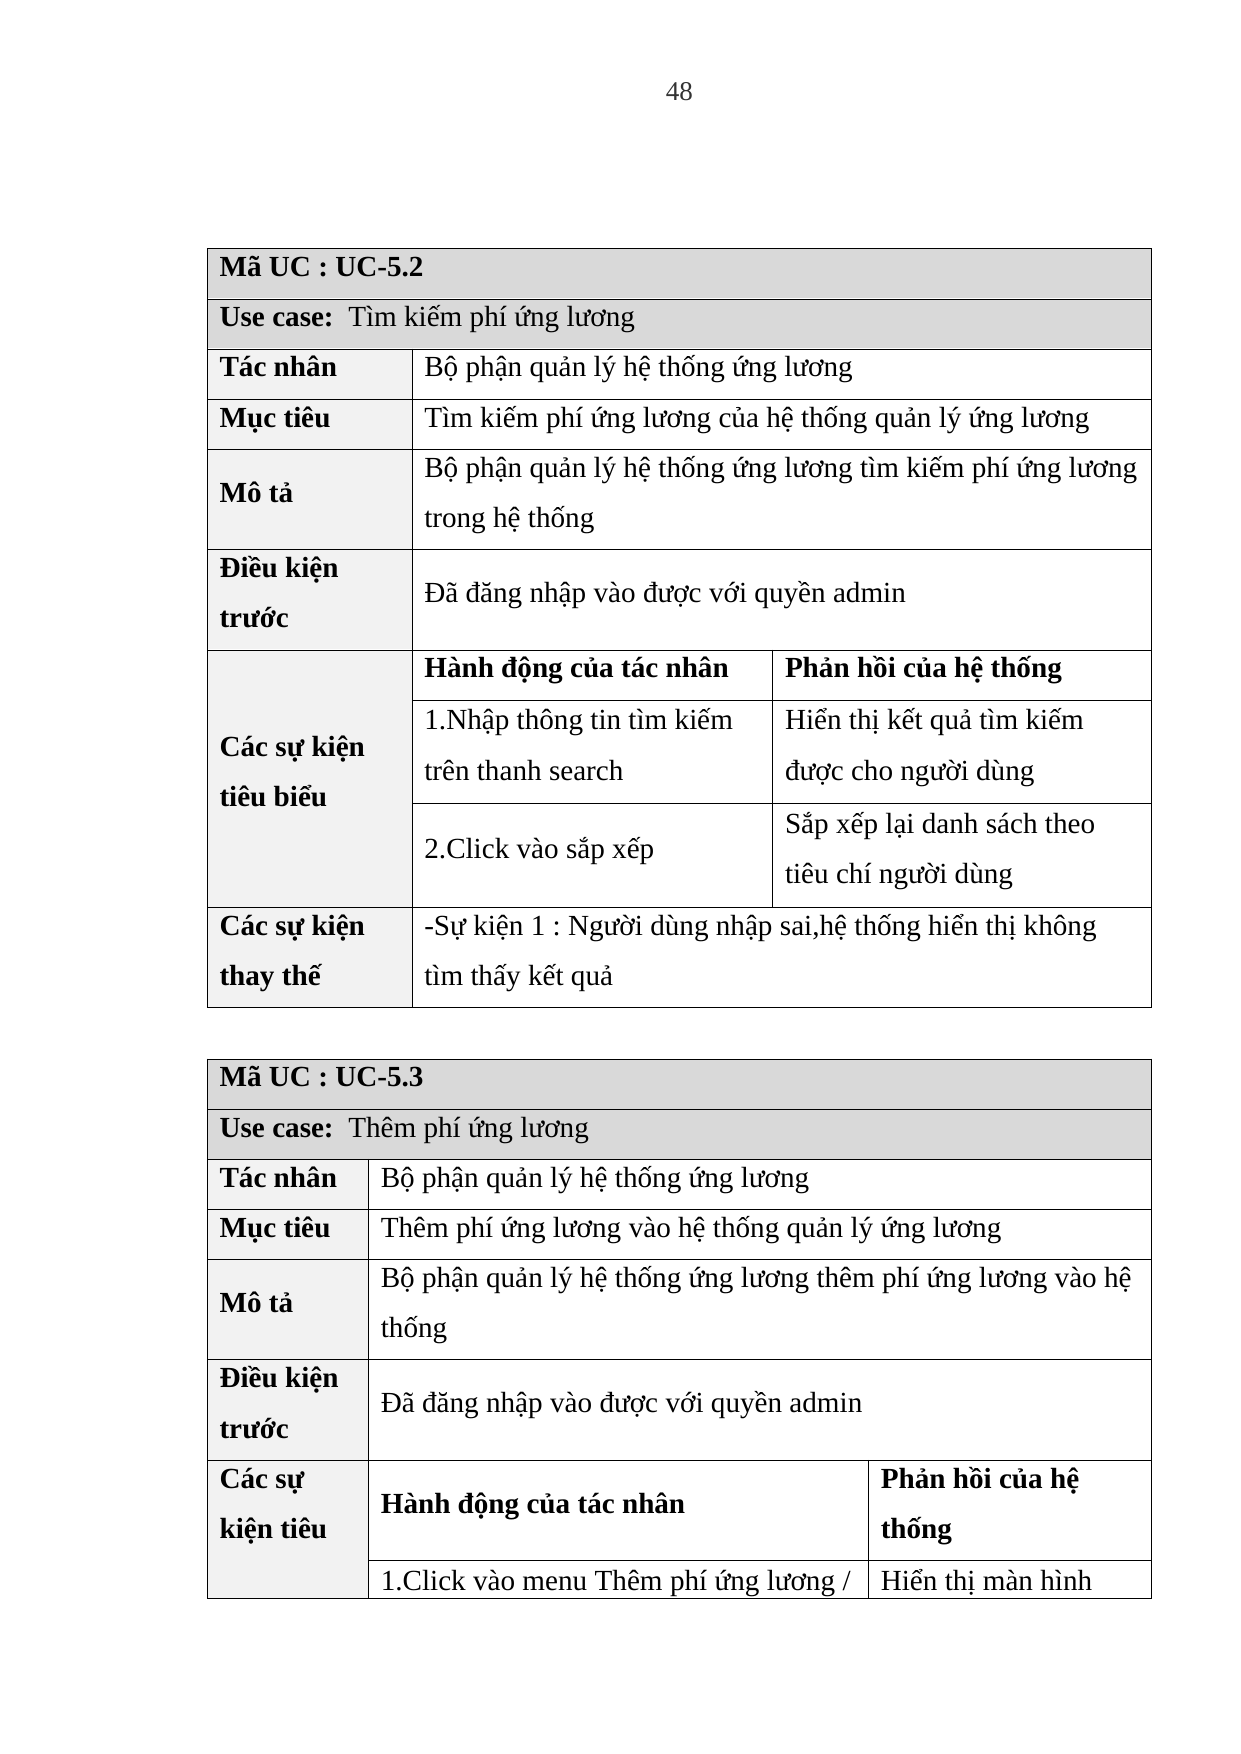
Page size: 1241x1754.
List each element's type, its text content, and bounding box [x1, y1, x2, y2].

table_cell Mô tả [208, 1260, 368, 1359]
table_cell Mô tả [208, 450, 412, 549]
table_cell Điều kiện trước [208, 1360, 368, 1460]
table_cell Tác nhân [208, 350, 412, 399]
table_cell -Sự kiện 1 : Người dùng nhập sai,hệ thống hiển thị không tìm thấy kết quả [413, 908, 1151, 1007]
table_cell Hành động của tác nhân [369, 1461, 868, 1560]
table_cell Bộ phận quản lý hệ thống ứng lương [369, 1160, 1151, 1209]
table_cell Sắp xếp lại danh sách theo tiêu chí người dùng [773, 804, 1151, 907]
table_cell Mục tiêu [208, 1210, 368, 1259]
table_cell Bộ phận quản lý hệ thống ứng lương thêm phí ứng lương vào hệ thống [369, 1260, 1151, 1359]
table_cell Đã đăng nhập vào được với quyền admin [369, 1360, 1151, 1460]
table_cell Các sự kiện tiêu biểu [208, 651, 412, 907]
table_cell Điều kiện trước [208, 550, 412, 649]
table_header Mã UC : UC-5.3 [208, 1060, 1151, 1109]
table_cell Thêm phí ứng lương vào hệ thống quản lý ứng lương [369, 1210, 1151, 1259]
table_cell Đã đăng nhập vào được với quyền admin [413, 550, 1151, 649]
table_cell Hiển thị kết quả tìm kiếm được cho người dùng [773, 701, 1151, 803]
table_cell Phản hồi của hệ thống [773, 651, 1151, 700]
table_cell Các sự kiện thay thế [208, 908, 412, 1007]
table_cell 1.Nhập thông tin tìm kiếm trên thanh search [413, 701, 772, 803]
table_cell Phản hồi của hệ thống [869, 1461, 1151, 1560]
table_cell 2.Click vào sắp xếp [413, 804, 772, 907]
table_cell Use case: Tìm kiếm phí ứng lương [208, 300, 1151, 348]
table_cell Bộ phận quản lý hệ thống ứng lương tìm kiếm phí ứng lương trong hệ thống [413, 450, 1151, 549]
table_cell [369, 1561, 868, 1598]
table_header Mã UC : UC-5.2 [208, 249, 1151, 298]
table_cell Hành động của tác nhân [413, 651, 772, 700]
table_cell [869, 1561, 1151, 1598]
table_cell Bộ phận quản lý hệ thống ứng lương [413, 350, 1151, 399]
table_cell Tác nhân [208, 1160, 368, 1209]
table_cell Tìm kiếm phí ứng lương của hệ thống quản lý ứng lương [413, 400, 1151, 449]
table_cell Các sự kiện tiêu biểu [208, 1461, 368, 1598]
table_cell Mục tiêu [208, 400, 412, 449]
table_cell Use case: Thêm phí ứng lương [208, 1110, 1151, 1159]
